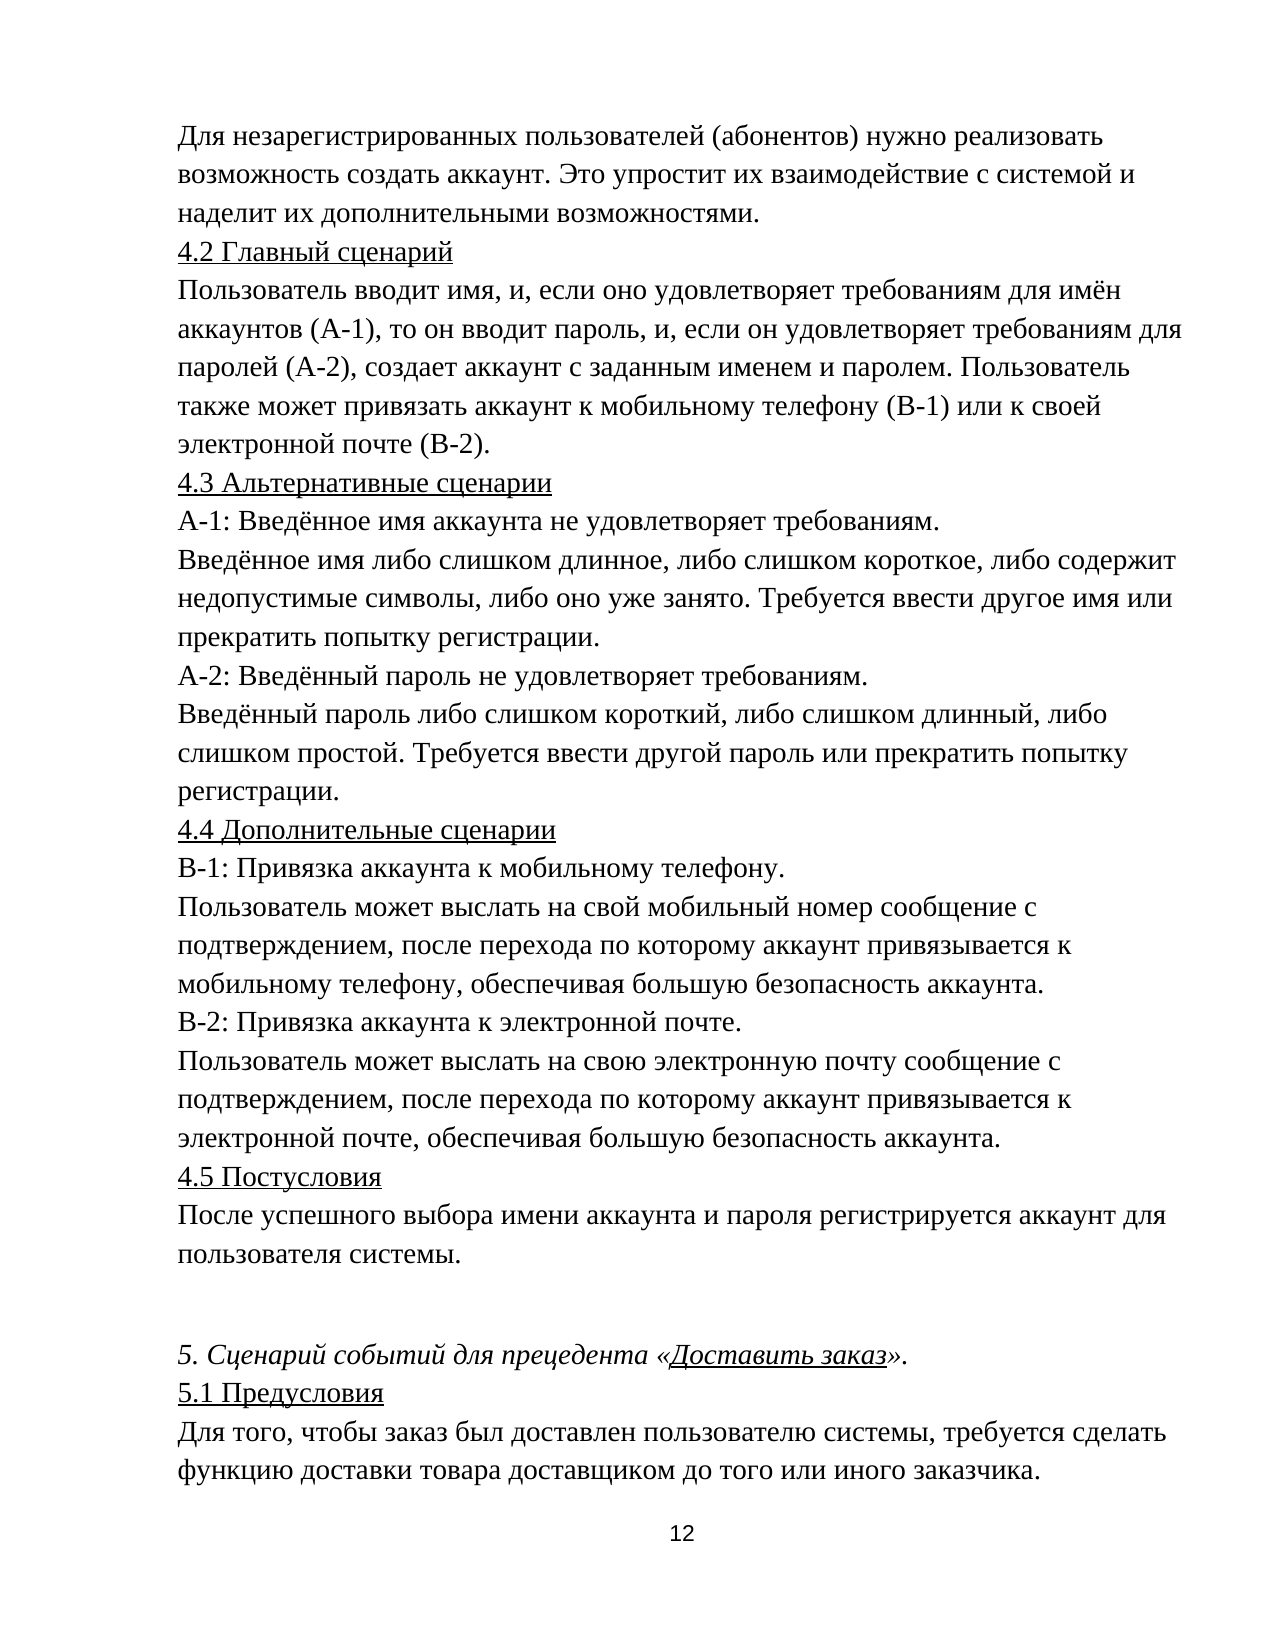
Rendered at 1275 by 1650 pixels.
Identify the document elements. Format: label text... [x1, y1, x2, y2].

text Введённый пароль либо слишком короткий, либо слишком длинный, либо слишком простой. Требуется ввести другой пароль или прекратить попытку регистрации. [177, 696, 1186, 807]
text 4.2 Главный сценарий [177, 234, 1186, 267]
text Для незарегистрированных пользователей (абонентов) нужно реализовать возможность создать аккаунт. Это упростит их взаимодействие с системой и наделит их дополнительными возможностями. [177, 118, 1186, 229]
text После успешного выбора имени аккаунта и пароля регистрируется аккаунт для пользователя системы. [177, 1197, 1186, 1269]
text Пользователь может выслать на свою электронную почту сообщение с подтверждением, после перехода по которому аккаунт привязывается к электронной почте, обеспечивая большую безопасность аккаунта. [177, 1043, 1186, 1154]
text B-2: Привязка аккаунта к электронной почте. [177, 1004, 1186, 1038]
text Пользователь может выслать на свой мобильный номер сообщение с подтверждением, после перехода по которому аккаунт привязывается к мобильному телефону, обеспечивая большую безопасность аккаунта. [177, 889, 1186, 999]
text A-1: Введённое имя аккаунта не удовлетворяет требованиям. [177, 503, 1186, 537]
text 4.4 Дополнительные сценарии [177, 812, 1186, 845]
text 4.5 Постусловия [177, 1159, 1186, 1192]
text A-2: Введённый пароль не удовлетворяет требованиям. [177, 658, 1186, 691]
text B-1: Привязка аккаунта к мобильному телефону. [177, 850, 1186, 884]
text Введённое имя либо слишком длинное, либо слишком короткое, либо содержит недопустимые символы, либо оно уже занято. Требуется ввести другое имя или прекратить попытку регистрации. [177, 542, 1186, 653]
text 5.1 Предусловия [177, 1375, 1186, 1409]
text Пользователь вводит имя, и, если оно удовлетворяет требованиям для имён аккаунтов (A-1), то он вводит пароль, и, если он удовлетворяет требованиям для паролей (A-2), создает аккаунт с заданным именем и паролем. Пользователь также может привязать аккаунт к мобильному телефону (B-1) или к своей электронной почте (B-2). [177, 272, 1186, 460]
text 5. Сценарий событий для прецедента «Доставить заказ». [177, 1337, 1186, 1370]
text Для того, чтобы заказ был доставлен пользователю системы, требуется сделать функцию доставки товара доставщиком до того или иного заказчика. [177, 1414, 1186, 1486]
text 4.3 Альтернативные сценарии [177, 465, 1186, 498]
